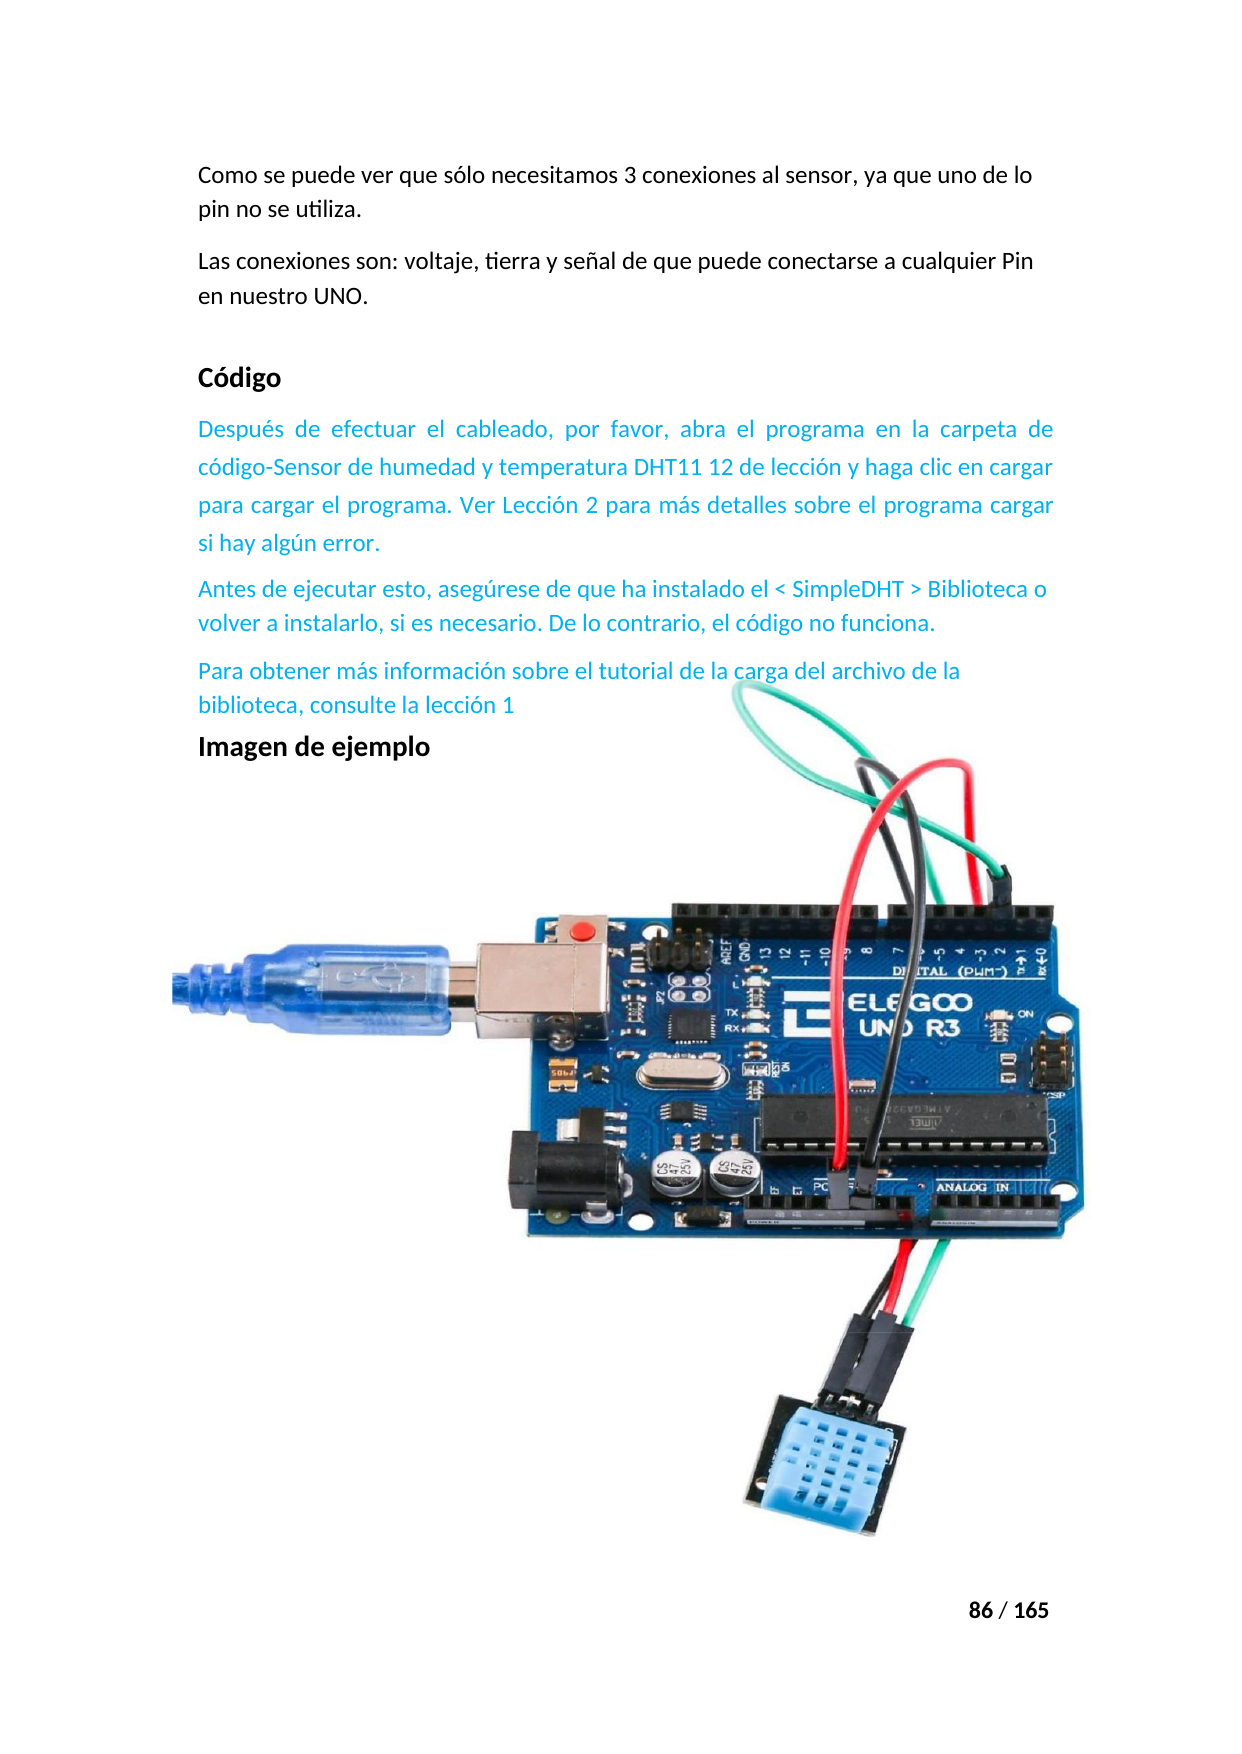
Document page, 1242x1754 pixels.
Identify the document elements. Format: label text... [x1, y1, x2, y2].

text Para obtener más información sobre el tutorial de la carga del archivo de la biblioteca, consulte la lección 1 [198, 655, 1036, 720]
text 86 / 165 [969, 1595, 1092, 1624]
picture [172, 649, 1241, 1547]
text Como se puede ver que sólo necesitamos 3 conexiones al sensor, ya que uno de lo pin no se utiliza. [198, 159, 1034, 224]
text Antes de ejecutar esto, asegúrese de que ha instalado el < SimpleDHT > Biblioteca o volver a instalarlo, si es necesario. De lo contrario, el código no funciona. [198, 573, 1051, 638]
text Las conexiones son: voltaje, tierra y señal de que puede conectarse a cualquier Pin en nuestro UNO. [198, 245, 1041, 310]
text Después de efectuar el cableado, por favor, abra el programa en la carpeta de código-Sensor de humedad y temperatura DHT11 12 de lección y haga clic en cargar para cargar el programa. Ver Lección 2 para más detalles sobre el programa cargar si hay algún error. [198, 413, 1055, 558]
text Código [198, 359, 1092, 394]
text Imagen de ejemplo [198, 728, 1092, 764]
